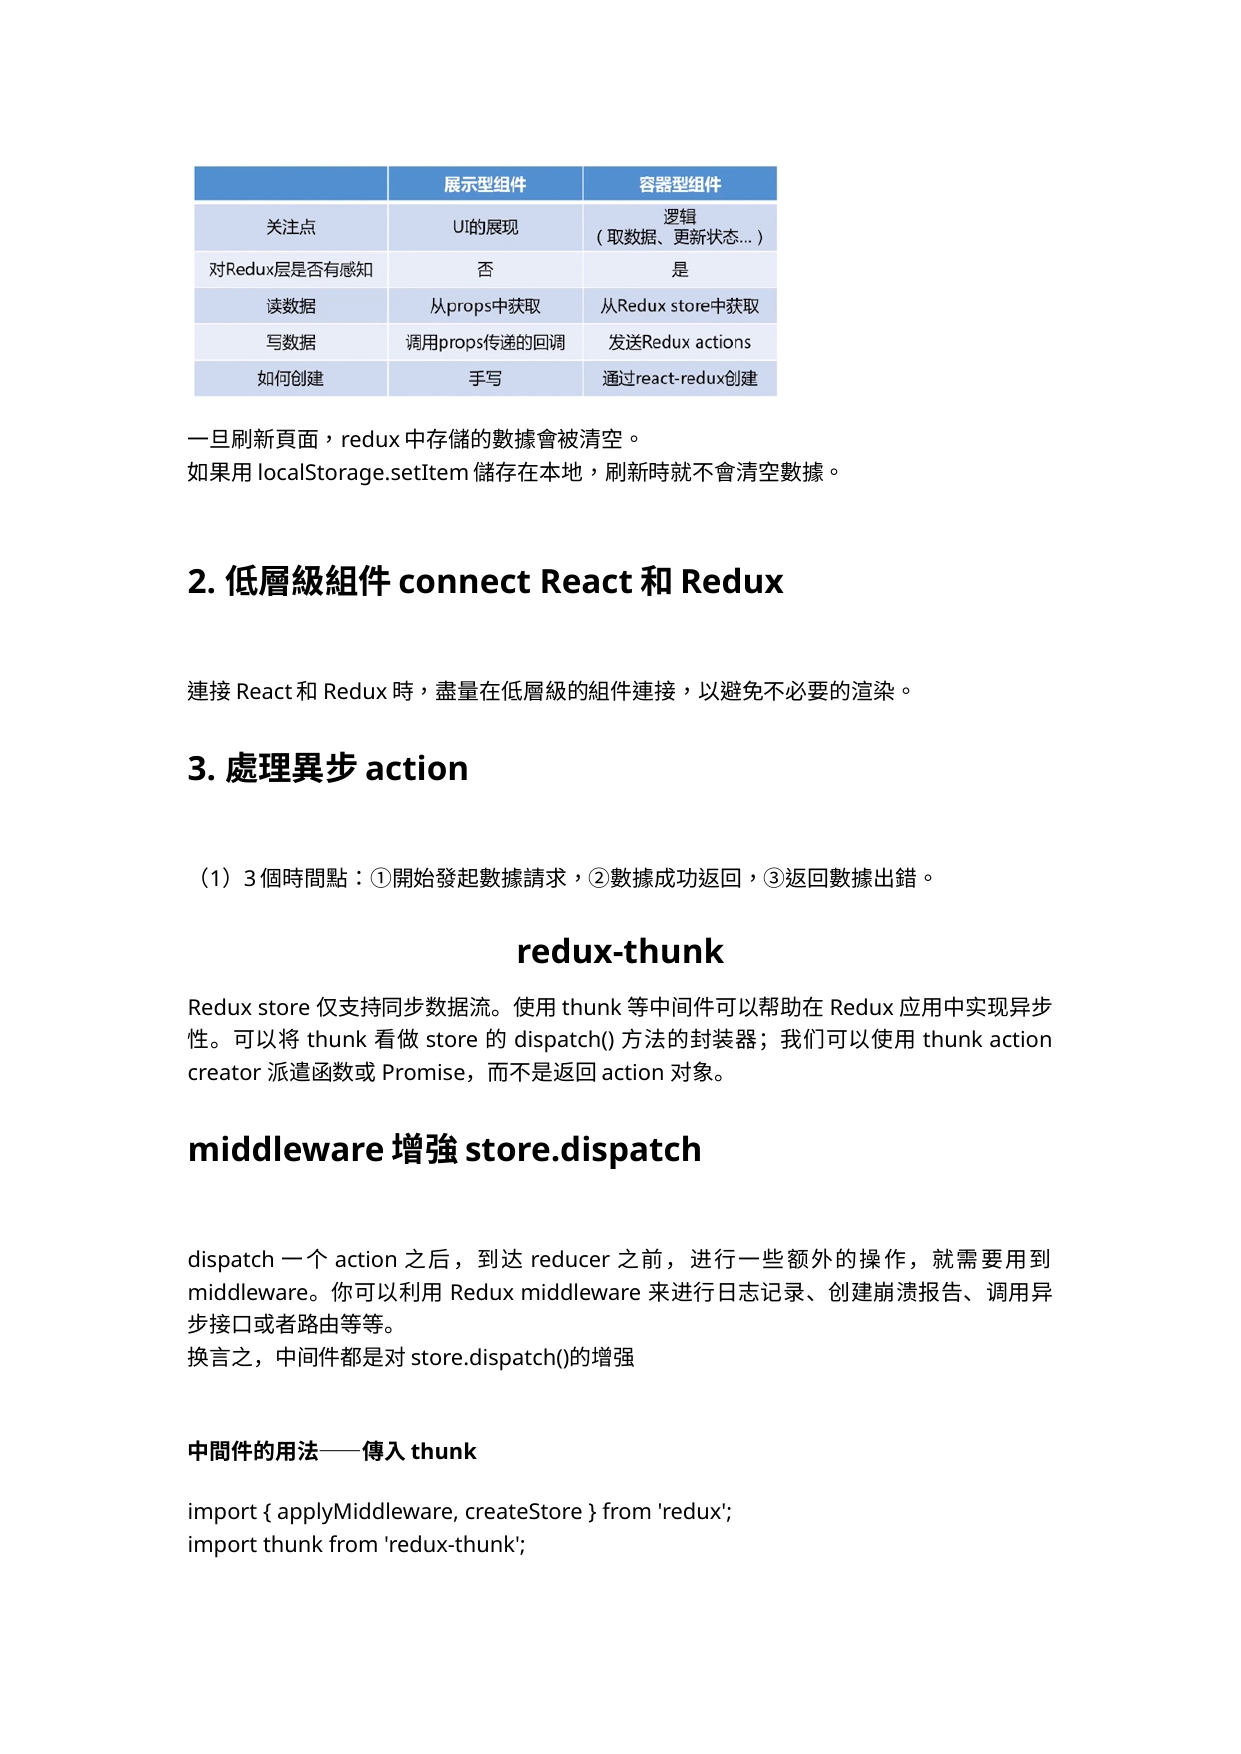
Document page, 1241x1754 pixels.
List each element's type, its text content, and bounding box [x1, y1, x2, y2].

title redux-thunk [187, 918, 1053, 983]
text import thunk from 'redux-thunk'; [187, 1527, 1053, 1560]
picture [187, 162, 782, 398]
subtitle 3. 處理異步action [187, 733, 1053, 798]
subtitle middleware增強store.dispatch [187, 1114, 1053, 1179]
text import { applyMiddleware, createStore } from 'redux'; [187, 1495, 1053, 1527]
subtitle 中間件的用法——傳入thunk [187, 1433, 1053, 1466]
text dispatch一个action之后，到达reducer之前，进行一些额外的操作，就需要用到middleware。你可以利用 Redux middleware 来进行日志记录、创建崩溃报告、调用异步接口或者路由等等。 [187, 1242, 1053, 1339]
text 如果用localStorage.setItem儲存在本地，刷新時就不會清空數據。 [187, 454, 1053, 487]
text Redux store 仅支持同步数据流。使用 thunk 等中间件可以帮助在 Redux 应用中实现异步性。可以将 thunk 看做 store 的 dispatch() 方法的封装器；我们可以使用 thunk action creator 派遣函数或 Promise，而不是返回 action 对象。 [187, 990, 1053, 1087]
text （1）3個時間點：①開始發起數據請求，②數據成功返回，③返回數據出錯。 [187, 861, 1053, 893]
text 連接React和Redux時，盡量在低層級的組件連接，以避免不必要的渲染。 [187, 674, 1053, 706]
subtitle 2. 低層級組件connect React和Redux [187, 547, 1053, 612]
text 一旦刷新頁面，redux中存儲的數據會被清空。 [187, 422, 1053, 454]
text 换言之，中间件都是对store.dispatch()的增强 [187, 1339, 1053, 1372]
